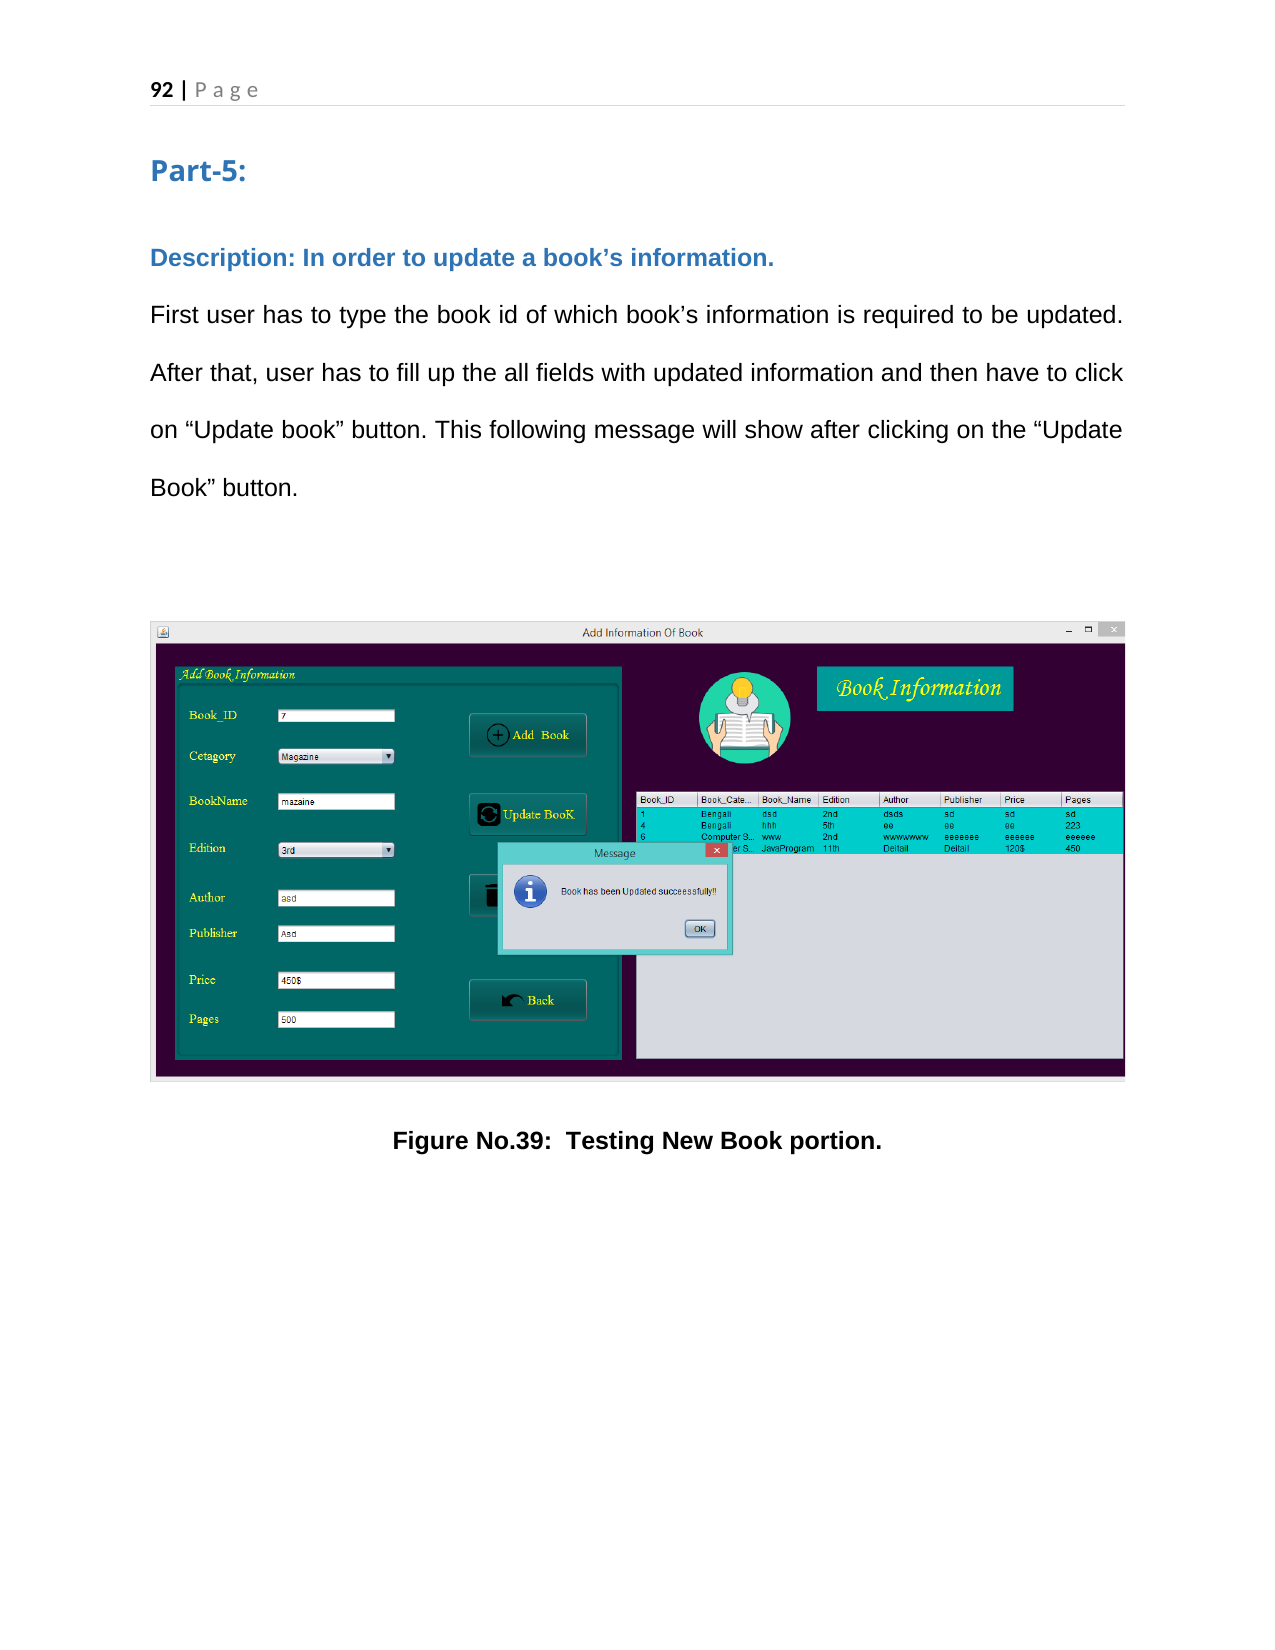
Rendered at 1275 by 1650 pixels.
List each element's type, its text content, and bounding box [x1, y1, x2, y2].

picture [150, 621, 1125, 1082]
subtitle Description: In order to update a book’s information. [150, 243, 1125, 272]
text Figure No.39: Testing New Book portion. [150, 1126, 1125, 1155]
text First user has to type the book id of which book’s information is required to be updated. After that, user has to fill up the all fields with updated information and then have to click on “Update book” button. This following message will show after clicking on the “Update Book” button. [150, 300, 1125, 502]
subtitle Part-5: [150, 150, 1125, 190]
